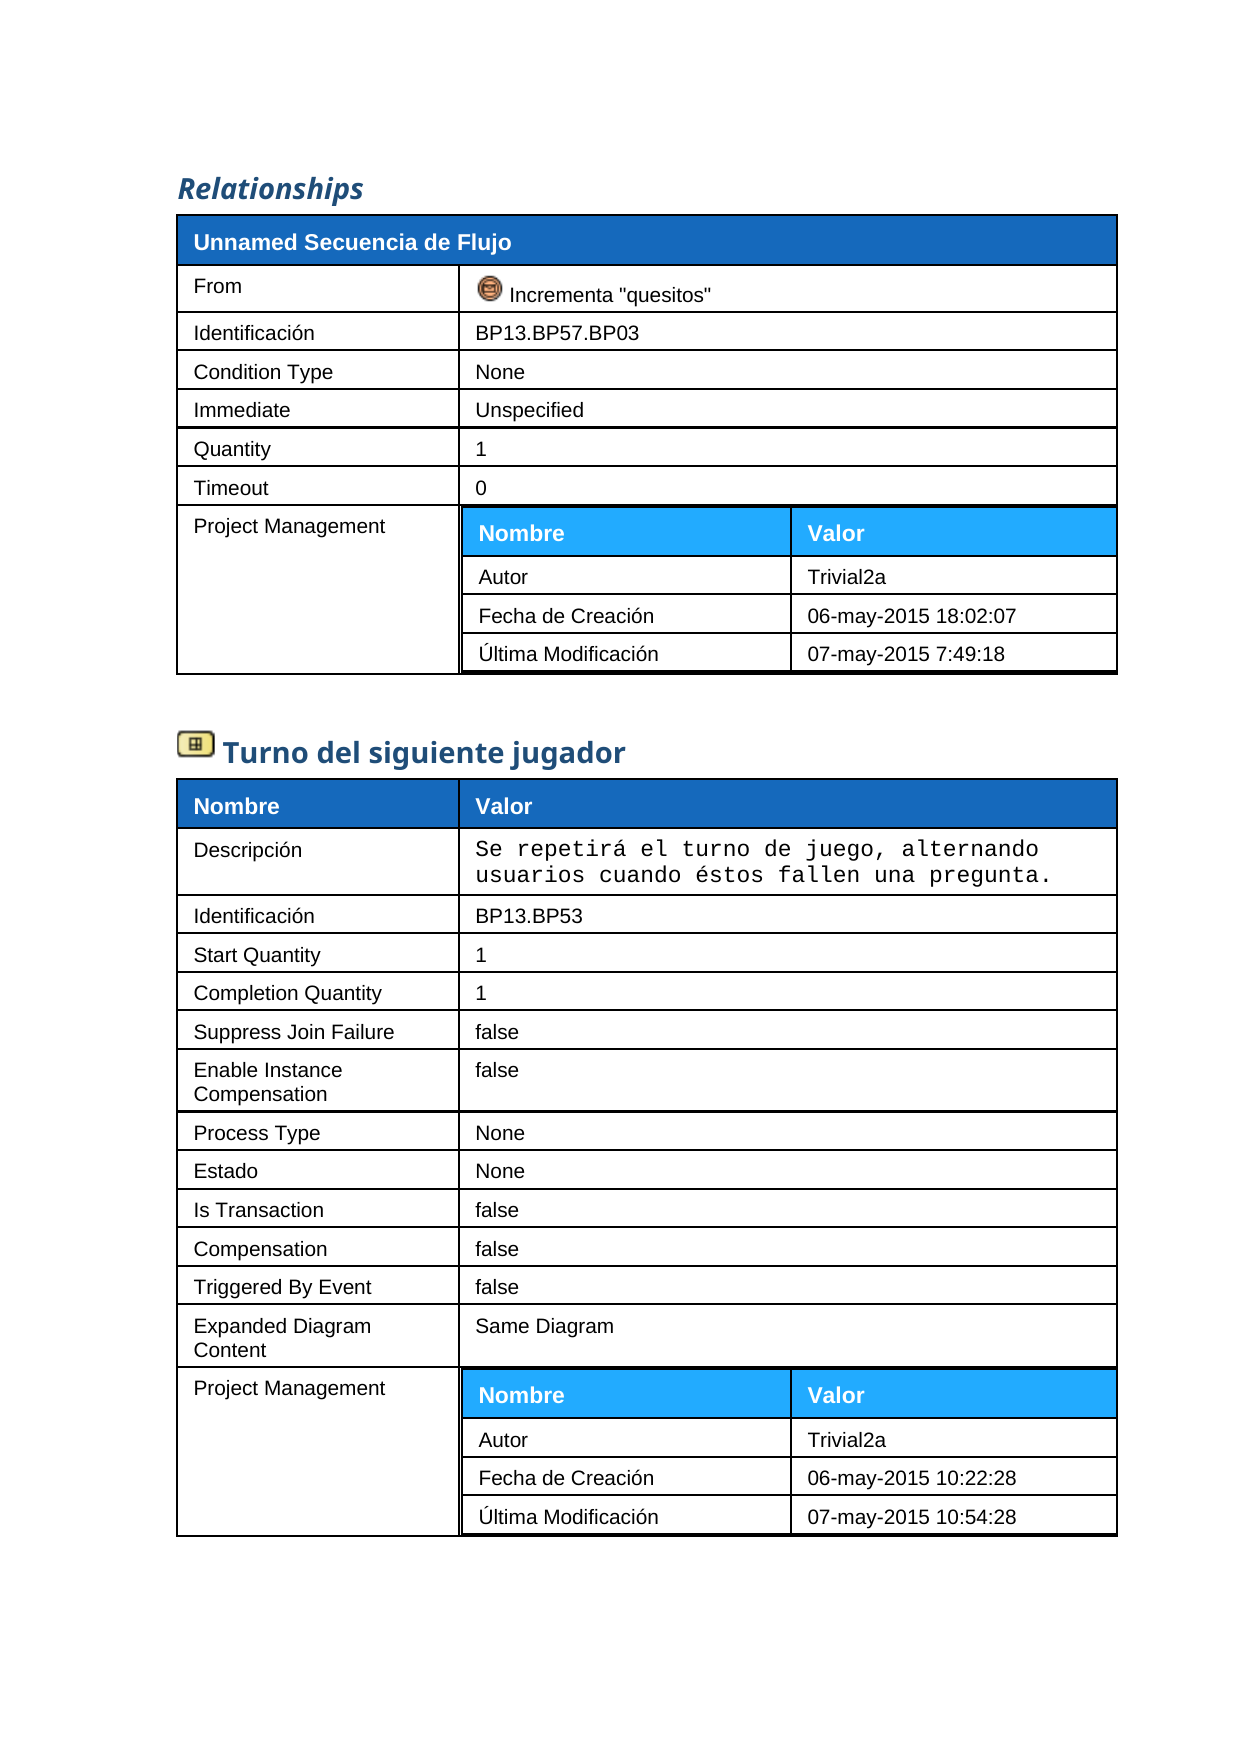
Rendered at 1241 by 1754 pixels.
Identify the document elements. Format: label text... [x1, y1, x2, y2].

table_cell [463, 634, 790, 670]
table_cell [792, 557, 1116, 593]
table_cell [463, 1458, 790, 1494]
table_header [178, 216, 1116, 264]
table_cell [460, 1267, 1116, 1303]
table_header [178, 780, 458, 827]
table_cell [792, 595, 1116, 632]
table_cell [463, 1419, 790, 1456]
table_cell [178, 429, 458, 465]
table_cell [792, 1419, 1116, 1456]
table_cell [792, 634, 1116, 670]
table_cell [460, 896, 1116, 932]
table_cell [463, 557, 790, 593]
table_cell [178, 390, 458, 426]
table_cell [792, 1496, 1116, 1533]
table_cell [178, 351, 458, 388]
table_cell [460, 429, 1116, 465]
picture [177, 725, 215, 764]
subtitle Relationships [177, 168, 1063, 208]
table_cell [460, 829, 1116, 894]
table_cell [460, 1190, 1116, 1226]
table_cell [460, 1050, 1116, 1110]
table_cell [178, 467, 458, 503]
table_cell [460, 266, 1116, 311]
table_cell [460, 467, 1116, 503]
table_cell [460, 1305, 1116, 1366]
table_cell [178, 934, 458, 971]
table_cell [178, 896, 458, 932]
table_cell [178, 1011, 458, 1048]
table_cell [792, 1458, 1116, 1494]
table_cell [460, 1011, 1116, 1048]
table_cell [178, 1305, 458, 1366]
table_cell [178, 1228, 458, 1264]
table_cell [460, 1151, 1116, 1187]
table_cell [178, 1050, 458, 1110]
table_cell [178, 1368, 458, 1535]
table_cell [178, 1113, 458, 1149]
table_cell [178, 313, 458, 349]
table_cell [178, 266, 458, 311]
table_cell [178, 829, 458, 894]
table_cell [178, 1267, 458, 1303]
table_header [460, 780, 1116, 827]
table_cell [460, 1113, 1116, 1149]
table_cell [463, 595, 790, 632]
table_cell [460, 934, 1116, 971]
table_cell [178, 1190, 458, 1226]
subtitle Turno del siguiente jugador [177, 726, 1063, 772]
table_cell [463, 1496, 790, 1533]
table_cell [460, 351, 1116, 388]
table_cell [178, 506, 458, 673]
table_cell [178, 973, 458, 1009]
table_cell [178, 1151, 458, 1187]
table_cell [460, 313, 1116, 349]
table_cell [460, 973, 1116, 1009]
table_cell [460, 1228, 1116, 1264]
picture [475, 274, 504, 303]
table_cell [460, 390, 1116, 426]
